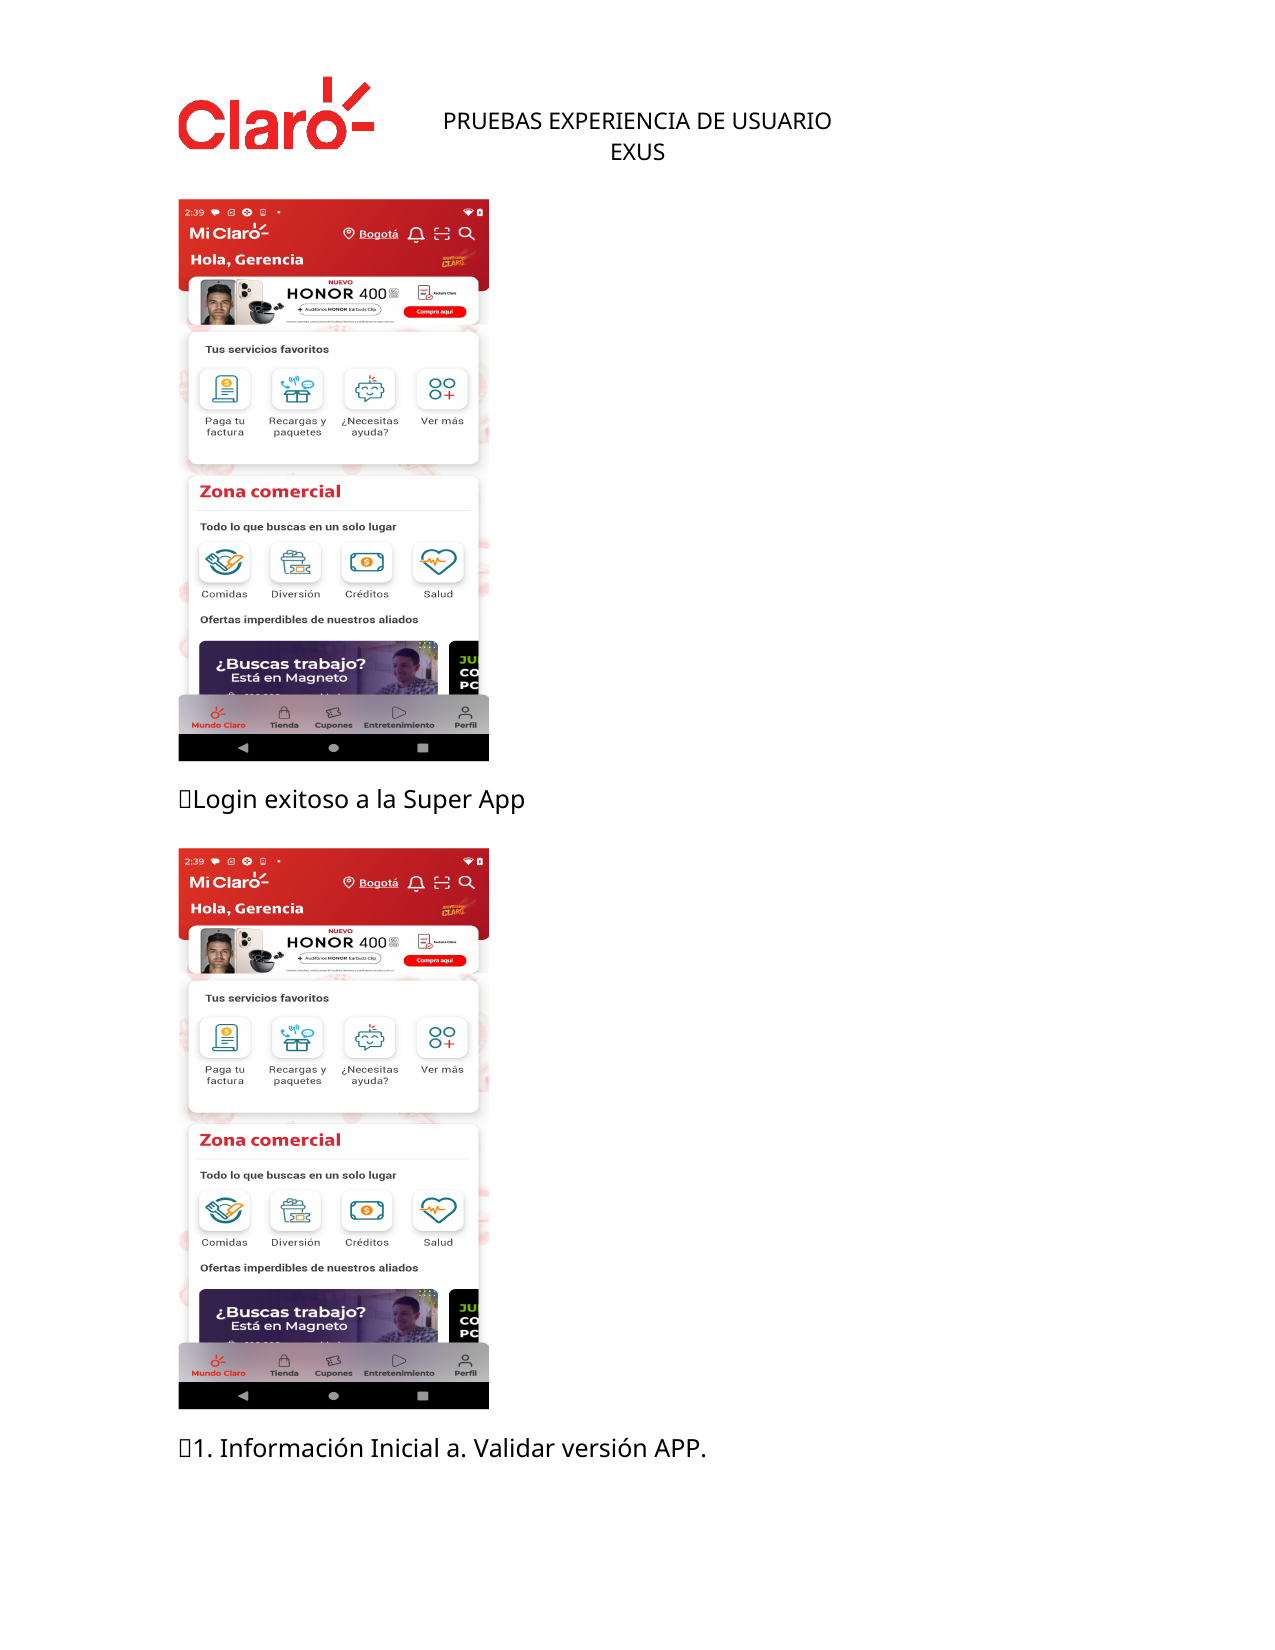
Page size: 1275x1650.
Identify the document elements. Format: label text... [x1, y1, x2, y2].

text ✅Login exitoso a la Super App [177, 782, 1098, 816]
picture [177, 198, 490, 762]
picture [177, 76, 374, 149]
picture [177, 847, 490, 1410]
text ✅1. Información Inicial a. Validar versión APP. [177, 1431, 1098, 1465]
